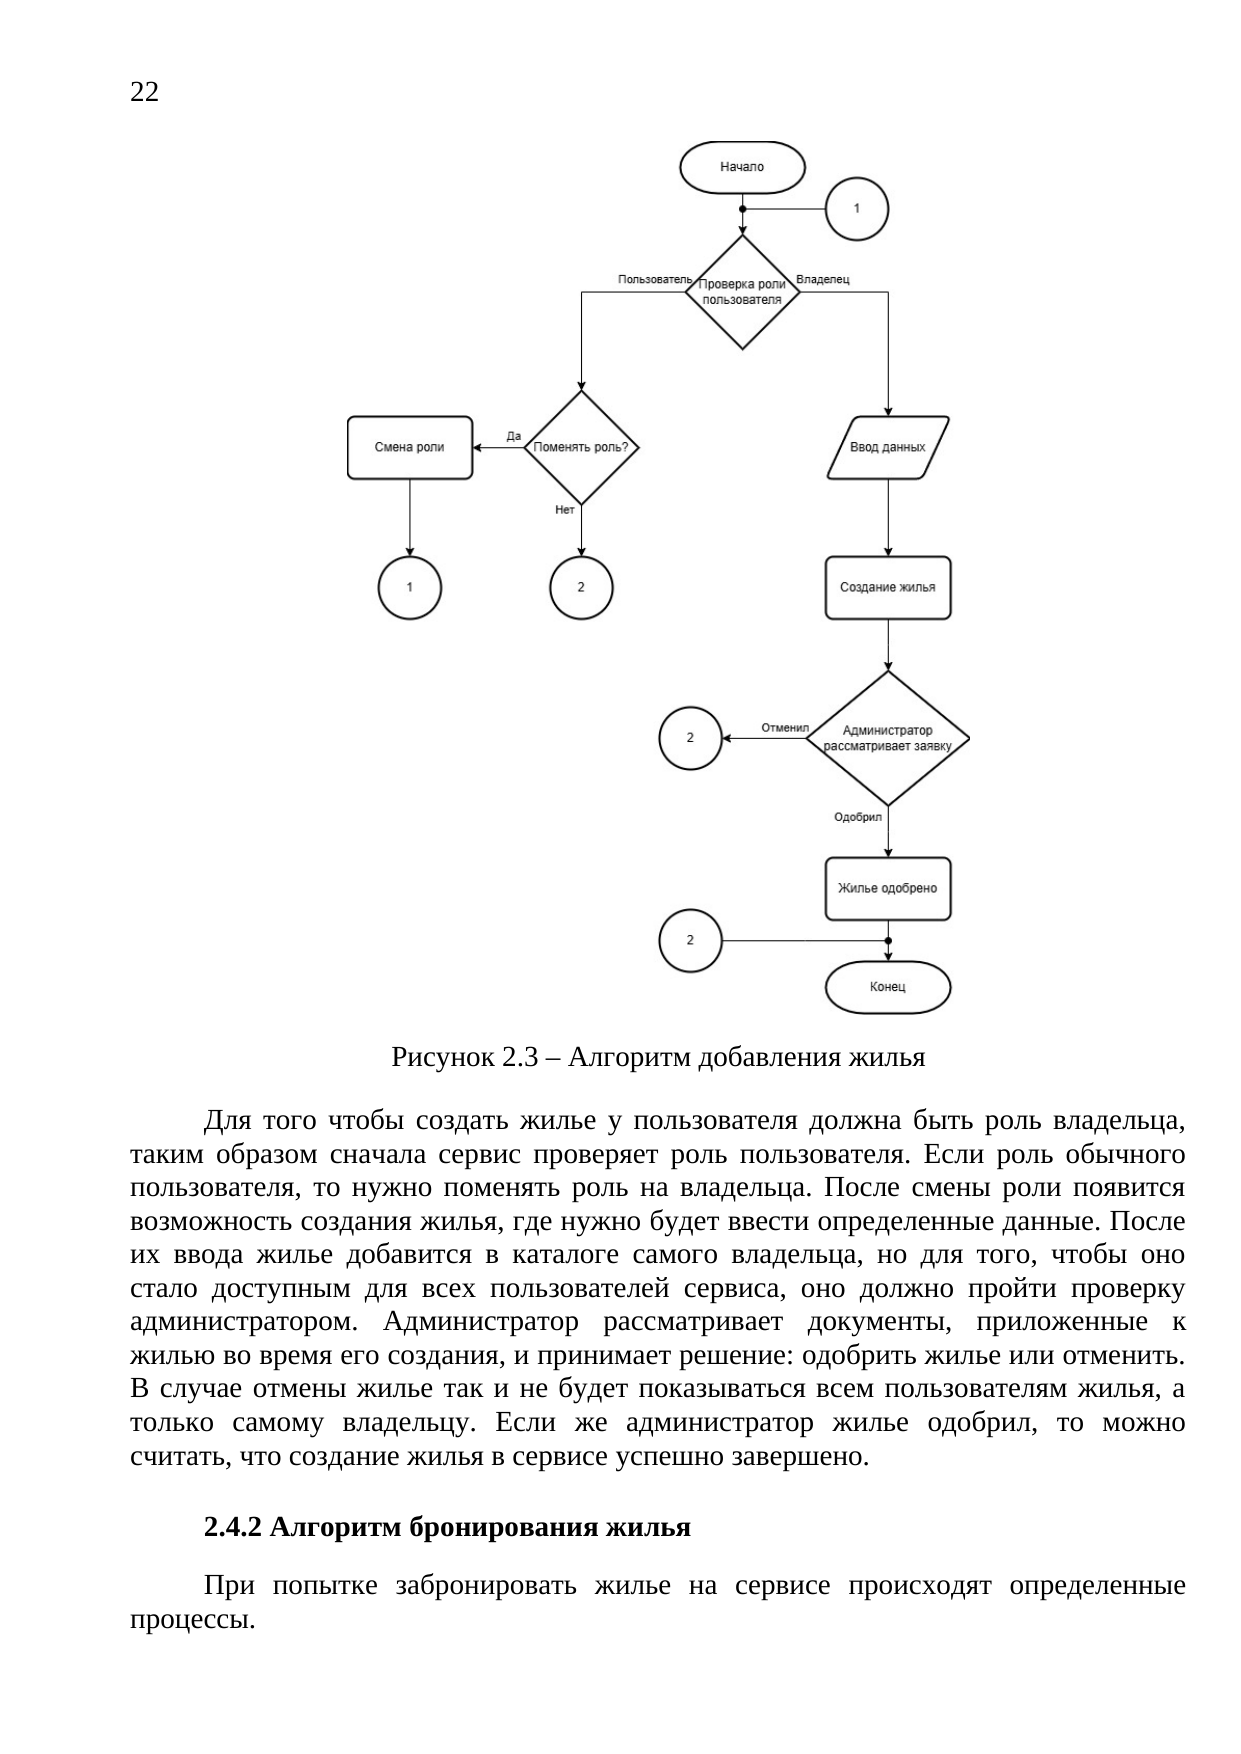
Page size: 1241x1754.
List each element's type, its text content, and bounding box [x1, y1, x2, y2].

list При попытке забронировать жилье на сервисе происходят определенные процессы. [130, 1567, 1187, 1634]
list Для того чтобы создать жилье у пользователя должна быть роль владельца, таким образом сначала сервис проверяет роль пользователя. Если роль обычного пользователя, то нужно поменять роль на владельца. После смены роли появится возможность создания жилья, где нужно будет ввести определенные данные. После их ввода жилье добавится в каталоге самого владельца, но для того, чтобы оно стало доступным для всех пользователей сервиса, оно должно пройти проверку администратором. Администратор рассматривает документы, приложенные к жилью во время его создания, и принимает решение: одобрить жилье или отменить. В случае отмены жилье так и не будет показываться всем пользователям жилья, а только самому владельцу. Если же администратор жилье одобрил, то можно считать, что создание жилья в сервисе успешно завершено. [130, 1102, 1187, 1471]
list Рисунок 2.3 – Алгоритм добавления жилья [130, 1039, 1187, 1073]
picture [347, 141, 970, 1015]
list Алгоритм бронирования жилья [130, 1509, 1187, 1542]
